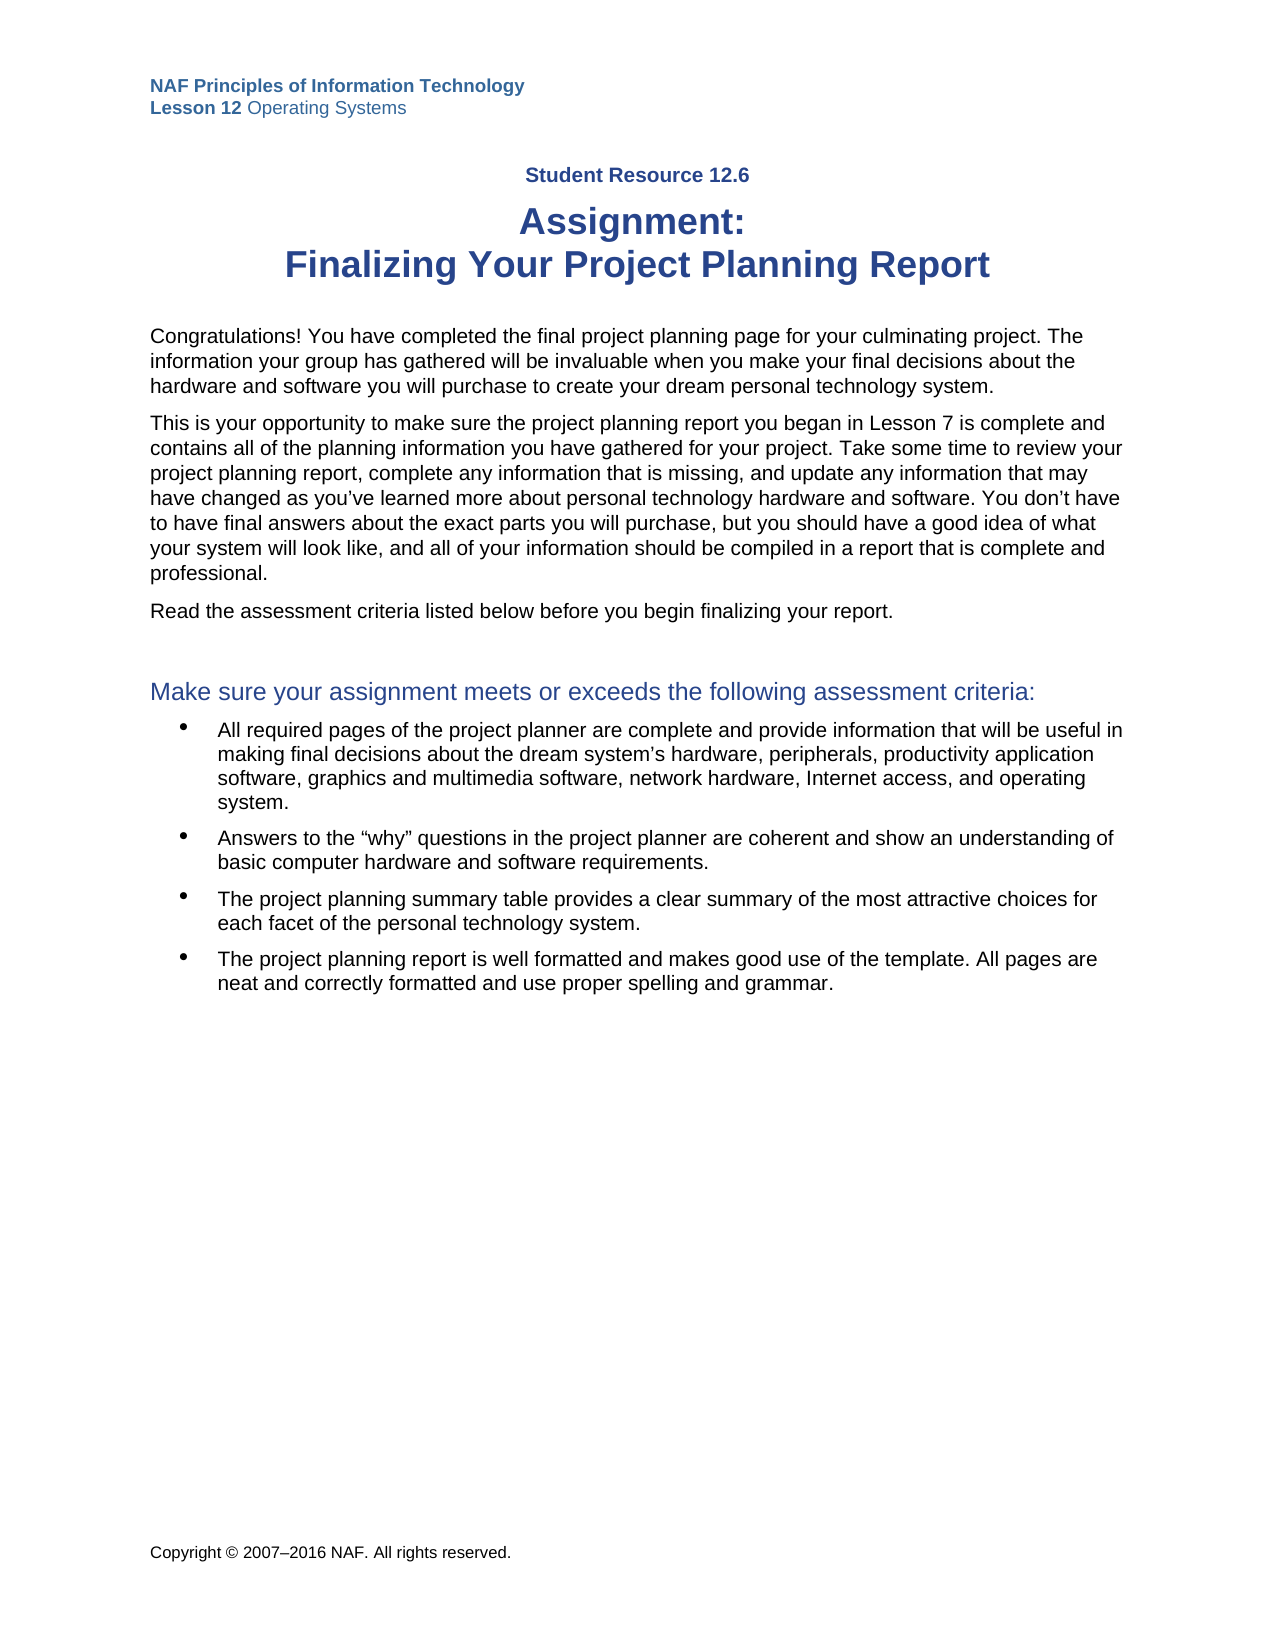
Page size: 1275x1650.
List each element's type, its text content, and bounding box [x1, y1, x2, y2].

text Congratulations! You have completed the final project planning page for your culminating project. The information your group has gathered will be invaluable when you make your final decisions about the hardware and software you will purchase to create your dream personal technology system. [150, 323, 1125, 398]
text The project planning report is well formatted and makes good use of the template. All pages are neat and correctly formatted and use proper spelling and grammar. [180, 947, 1125, 995]
text All required pages of the project planner are complete and provide information that will be useful in making final decisions about the dream system’s hardware, peripherals, productivity application software, graphics and multimedia software, network hardware, Internet access, and operating system. [180, 718, 1125, 814]
text This is your opportunity to make sure the project planning report you began in Lesson 7 is complete and contains all of the planning information you have gathered for your project. Take some time to review your project planning report, complete any information that is missing, and update any information that may have changed as you’ve learned more about personal technology hardware and software. You don’t have to have final answers about the exact parts you will purchase, but you should have a good idea of what your system will look like, and all of your information should be compiled in a report that is complete and professional. [150, 410, 1125, 585]
text Answers to the “why” questions in the project planner are coherent and show an understanding of basic computer hardware and software requirements. [180, 826, 1125, 874]
title Assignment: Finalizing Your Project Planning Report [150, 199, 1125, 285]
text The project planning summary table provides a clear summary of the most attractive choices for each facet of the personal technology system. [180, 887, 1125, 935]
text Student Resource 12.6 [150, 162, 1125, 186]
text Read the assessment criteria listed below before you begin finalizing your report. [150, 598, 1125, 623]
text Make sure your assignment meets or exceeds the following assessment criteria: [150, 676, 1125, 705]
